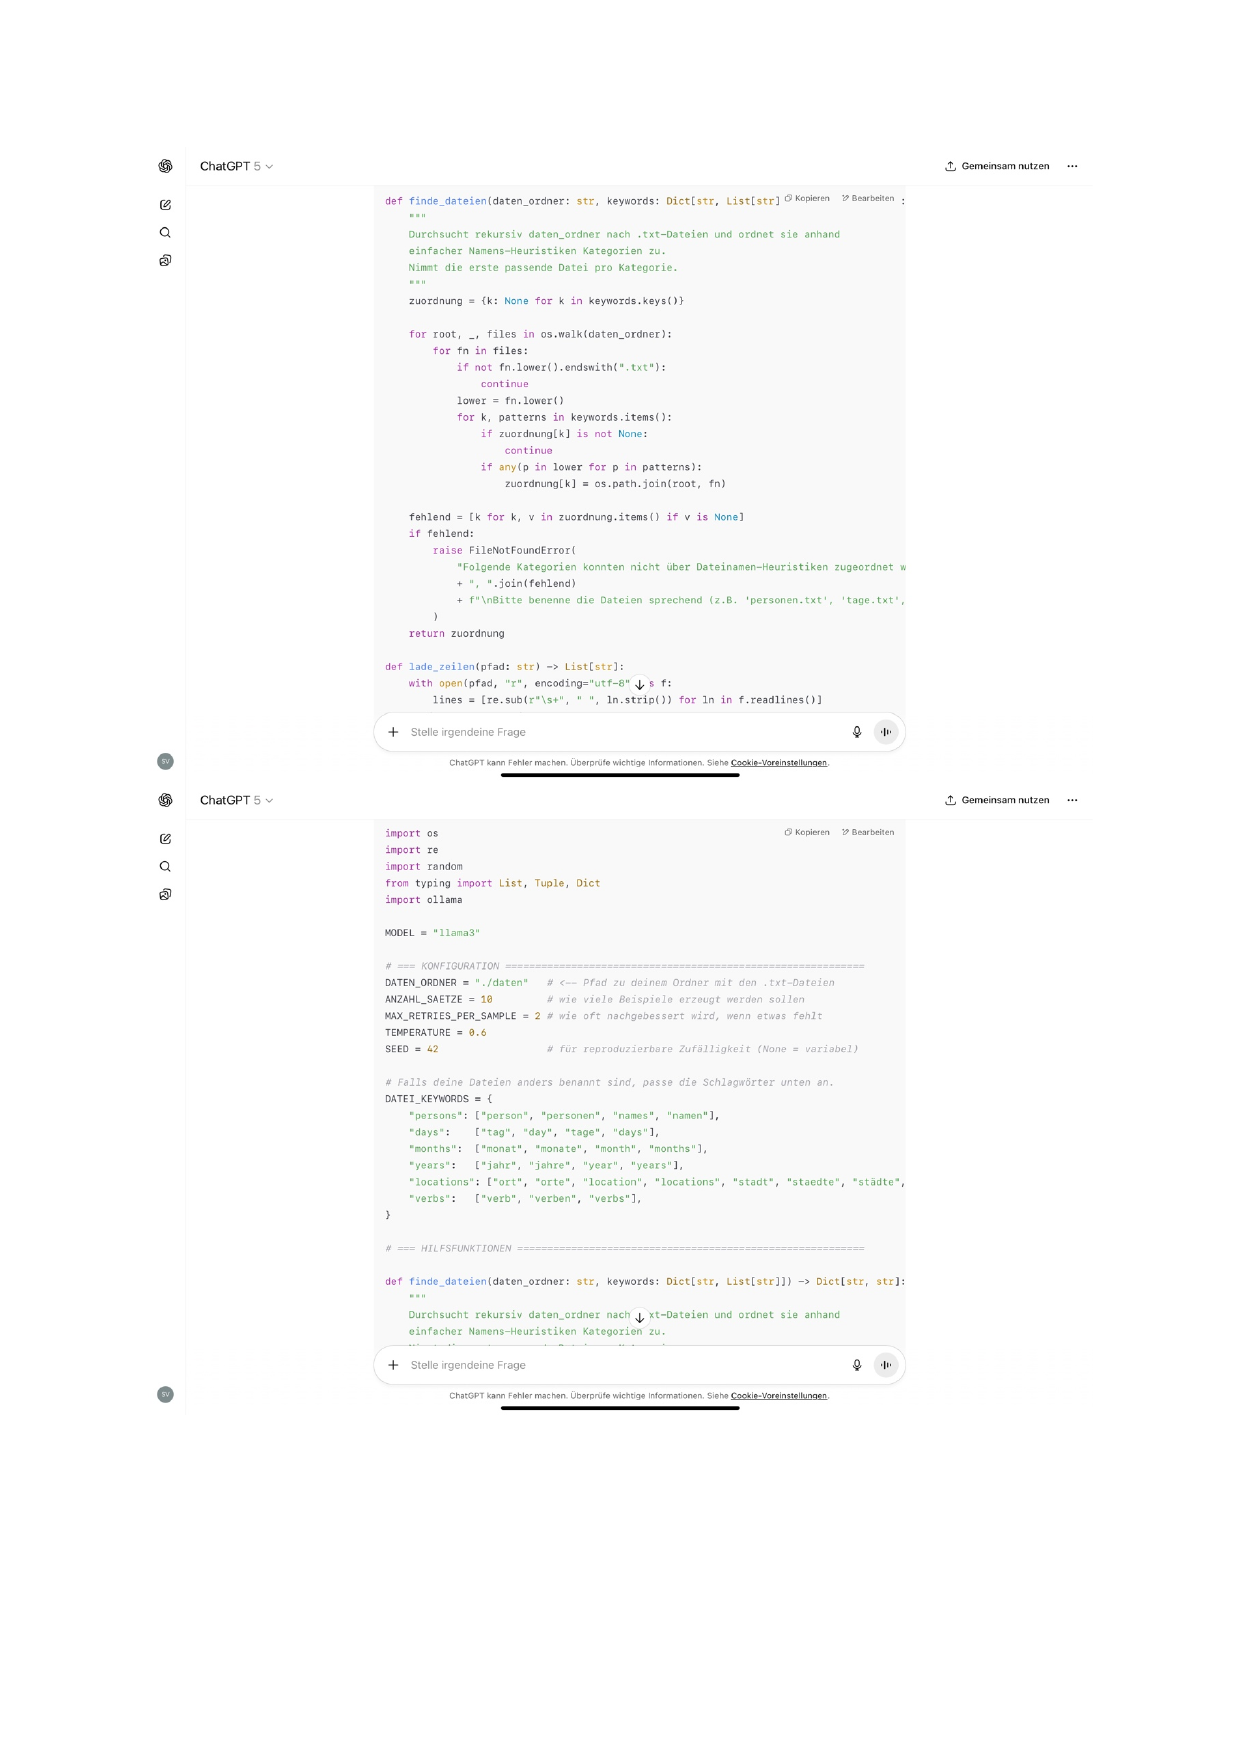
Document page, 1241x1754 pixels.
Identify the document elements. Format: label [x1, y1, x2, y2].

picture [147, 147, 1093, 1415]
